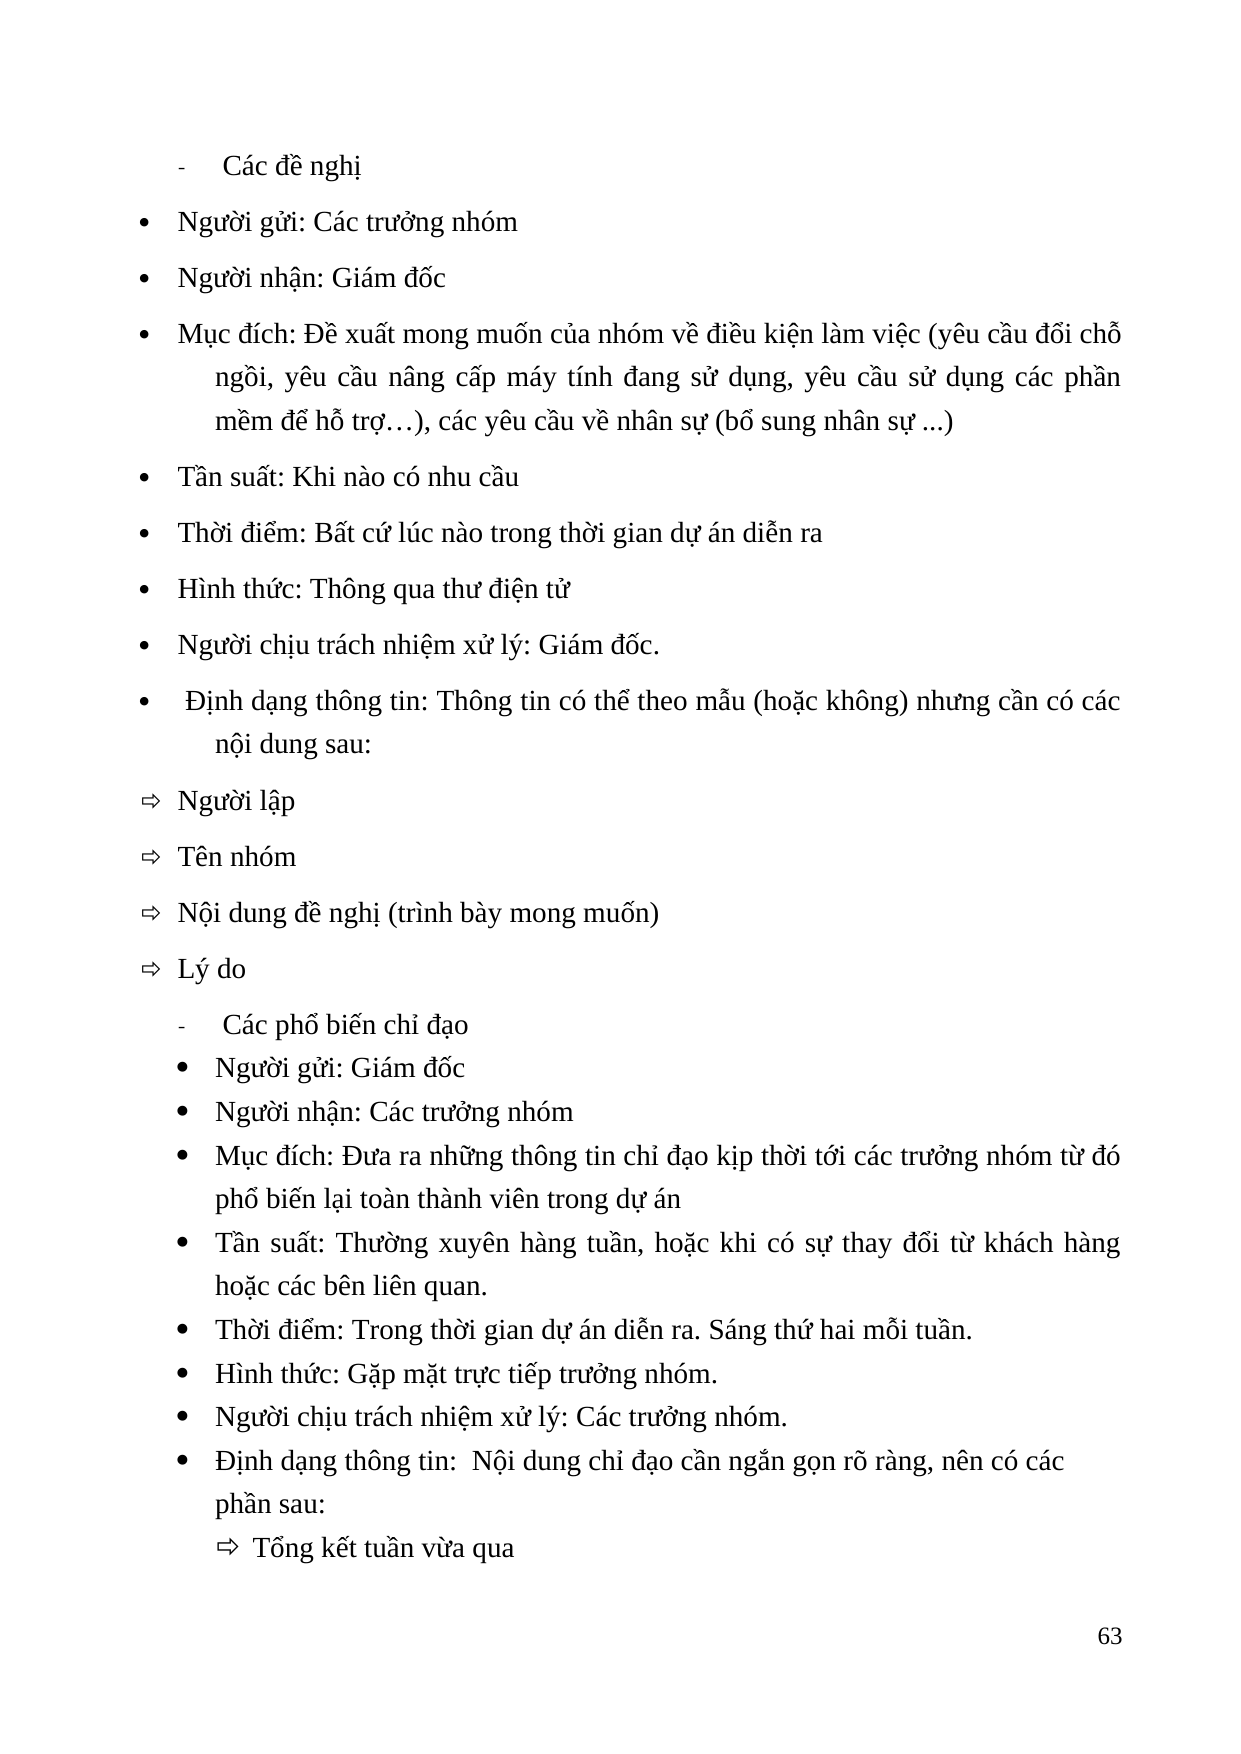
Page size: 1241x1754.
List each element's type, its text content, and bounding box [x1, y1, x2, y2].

list Thời điểm: Bất cứ lúc nào trong thời gian dự án diễn ra [140, 515, 1122, 548]
list Người chịu trách nhiệm xử lý: Các trưởng nhóm. [177, 1399, 1122, 1433]
list Tổng kết tuần vừa qua [215, 1530, 1122, 1564]
list Định dạng thông tin: Thông tin có thể theo mẫu (hoặc không) nhưng cần có các nội dung sau: [140, 683, 1122, 760]
list Người nhận: Giám đốc [140, 260, 1122, 293]
list Lý do [140, 951, 1122, 984]
list Hình thức: Thông qua thư điện tử [140, 571, 1122, 604]
list Tần suất: Thường xuyên hàng tuần, hoặc khi có sự thay đổi từ khách hàng hoặc các bên liên quan. [177, 1225, 1122, 1302]
list Tên nhóm [140, 839, 1122, 872]
list Hình thức: Gặp mặt trực tiếp trưởng nhóm. [177, 1356, 1122, 1389]
list Mục đích: Đưa ra những thông tin chỉ đạo kịp thời tới các trưởng nhóm từ đó phổ biến lại toàn thành viên trong dự án [177, 1138, 1122, 1215]
list Các phổ biến chỉ đạo [177, 1007, 1122, 1040]
list Mục đích: Đề xuất mong muốn của nhóm về điều kiện làm việc (yêu cầu đổi chỗ ngồi, yêu cầu nâng cấp máy tính đang sử dụng, yêu cầu sử dụng các phần mềm để hỗ trợ…), các yêu cầu về nhân sự (bổ sung nhân sự ...) [140, 316, 1122, 436]
list Người lập [140, 783, 1122, 816]
list Định dạng thông tin: Nội dung chỉ đạo cần ngắn gọn rõ ràng, nên có các phần sau: [177, 1443, 1122, 1520]
list Thời điểm: Trong thời gian dự án diễn ra. Sáng thứ hai mỗi tuần. [177, 1312, 1122, 1346]
list Người nhận: Các trưởng nhóm [177, 1094, 1122, 1128]
list Người gửi: Các trưởng nhóm [140, 204, 1122, 237]
list Người chịu trách nhiệm xử lý: Giám đốc. [140, 627, 1122, 661]
list Tần suất: Khi nào có nhu cầu [140, 459, 1122, 492]
list Các đề nghị [177, 148, 1122, 181]
list Nội dung đề nghị (trình bày mong muốn) [140, 895, 1122, 928]
list Người gửi: Giám đốc [177, 1050, 1122, 1084]
